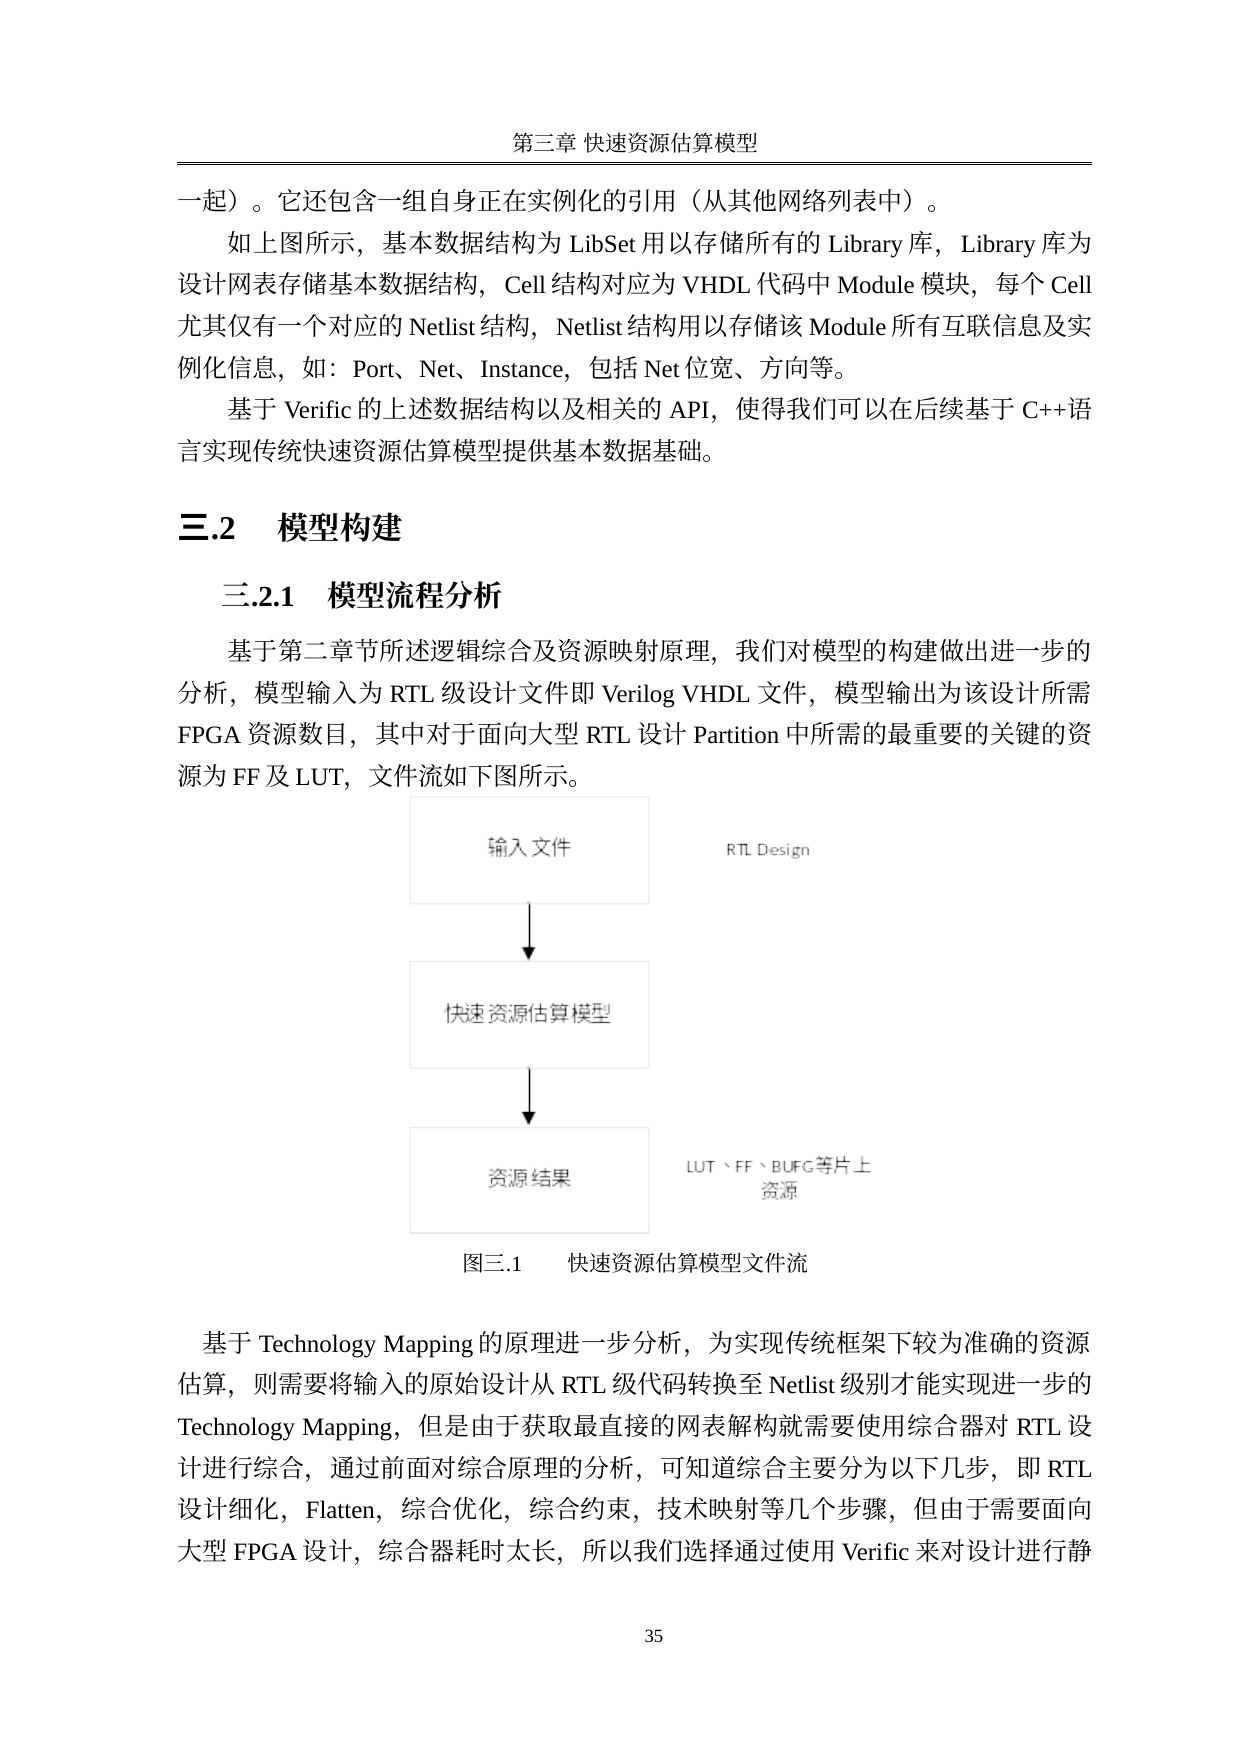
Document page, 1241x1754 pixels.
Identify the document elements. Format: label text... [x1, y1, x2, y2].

text ④网络列表是数据库层次结构中的关键组件。它是一个由单元拥有的对象，包含其他网络列表实例化形式的功能（通过称为网络、端口和端口引用的对象连接在一起）。它还包含一组自身正在实例化的引用（从其他网络列表中）。 [177, 177, 1092, 219]
text 基于Verific的上述数据结构以及相关的API，使得我们可以在后续基于C++语言实现传统快速资源估算模型提供基本数据基础。 [177, 386, 1092, 469]
text 快速资源估算模型文件流 [177, 1246, 1092, 1278]
subtitle 模型构建 [177, 506, 1092, 548]
subtitle 模型流程分析 [222, 573, 1092, 615]
text 基于第二章节所述逻辑综合及资源映射原理，我们对模型的构建做出进一步的分析，模型输入为RTL级设计文件即Verilog VHDL文件，模型输出为该设计所需FPGA资源数目，其中对于面向大型RTL设计Partition中所需的最重要的关键的资源为FF及LUT，文件流如下图所示。 [177, 627, 1092, 794]
text 如上图所示，基本数据结构为LibSet用以存储所有的Library库，Library库为设计网表存储基本数据结构，Cell结构对应为VHDL代码中Module模块，每个Cell尤其仅有一个对应的Netlist结构，Netlist结构用以存储该Module所有互联信息及实例化信息，如：Port、Net、Instance，包括Net位宽、方向等。 [177, 219, 1092, 386]
